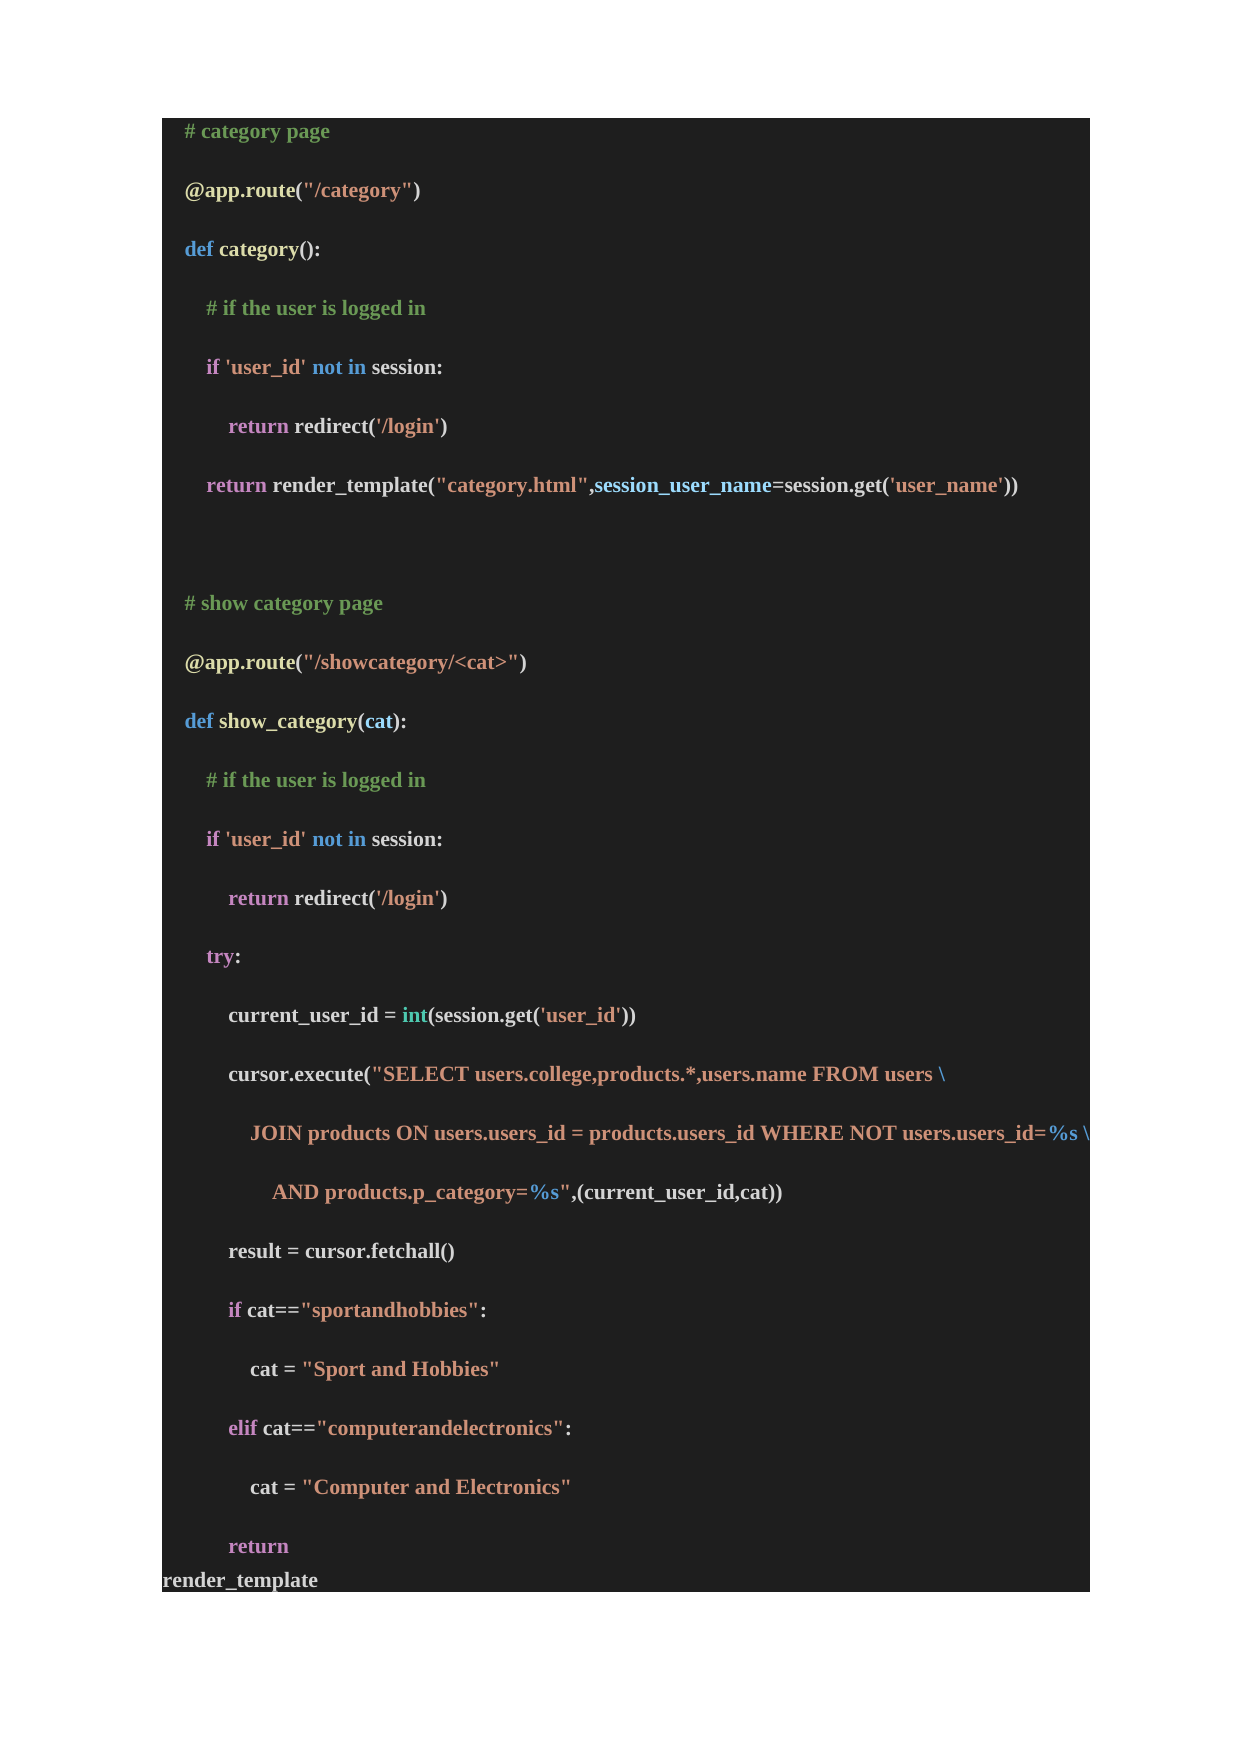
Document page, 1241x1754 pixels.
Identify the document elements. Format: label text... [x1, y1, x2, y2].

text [162, 1533, 1090, 1592]
text cursor.execute("SELECT users.college,products.*,users.name FROM users \ [162, 1061, 1090, 1087]
text @app.route("/showcategory/<cat>") [162, 649, 1090, 674]
text if 'user_id' not in session: [162, 354, 1090, 379]
text # if the user is logged in [162, 767, 1090, 792]
text # show category page [162, 590, 1090, 615]
text cat = "Sport and Hobbies" [162, 1356, 1090, 1381]
text @app.route("/category") [162, 177, 1090, 202]
text return redirect('/login') [162, 884, 1090, 910]
text # category page [162, 118, 1090, 143]
text JOIN products ON users.users_id = products.users_id WHERE NOT users.users_id=%s \ [162, 1120, 1090, 1146]
text if cat=="sportandhobbies": [162, 1297, 1090, 1322]
text if 'user_id' not in session: [162, 826, 1090, 851]
text elif cat=="computerandelectronics": [162, 1415, 1090, 1440]
text # if the user is logged in [162, 295, 1090, 320]
text def category(): [162, 236, 1090, 261]
text result = cursor.fetchall() [162, 1238, 1090, 1263]
text def show_category(cat): [162, 708, 1090, 733]
text return render_template("category.html",session_user_name=session.get('user_name')) [162, 472, 1090, 497]
text cat = "Computer and Electronics" [162, 1474, 1090, 1499]
text try: [162, 943, 1090, 969]
text current_user_id = int(session.get('user_id')) [162, 1002, 1090, 1028]
text return redirect('/login') [162, 413, 1090, 438]
text AND products.p_category=%s",(current_user_id,cat)) [162, 1179, 1090, 1204]
